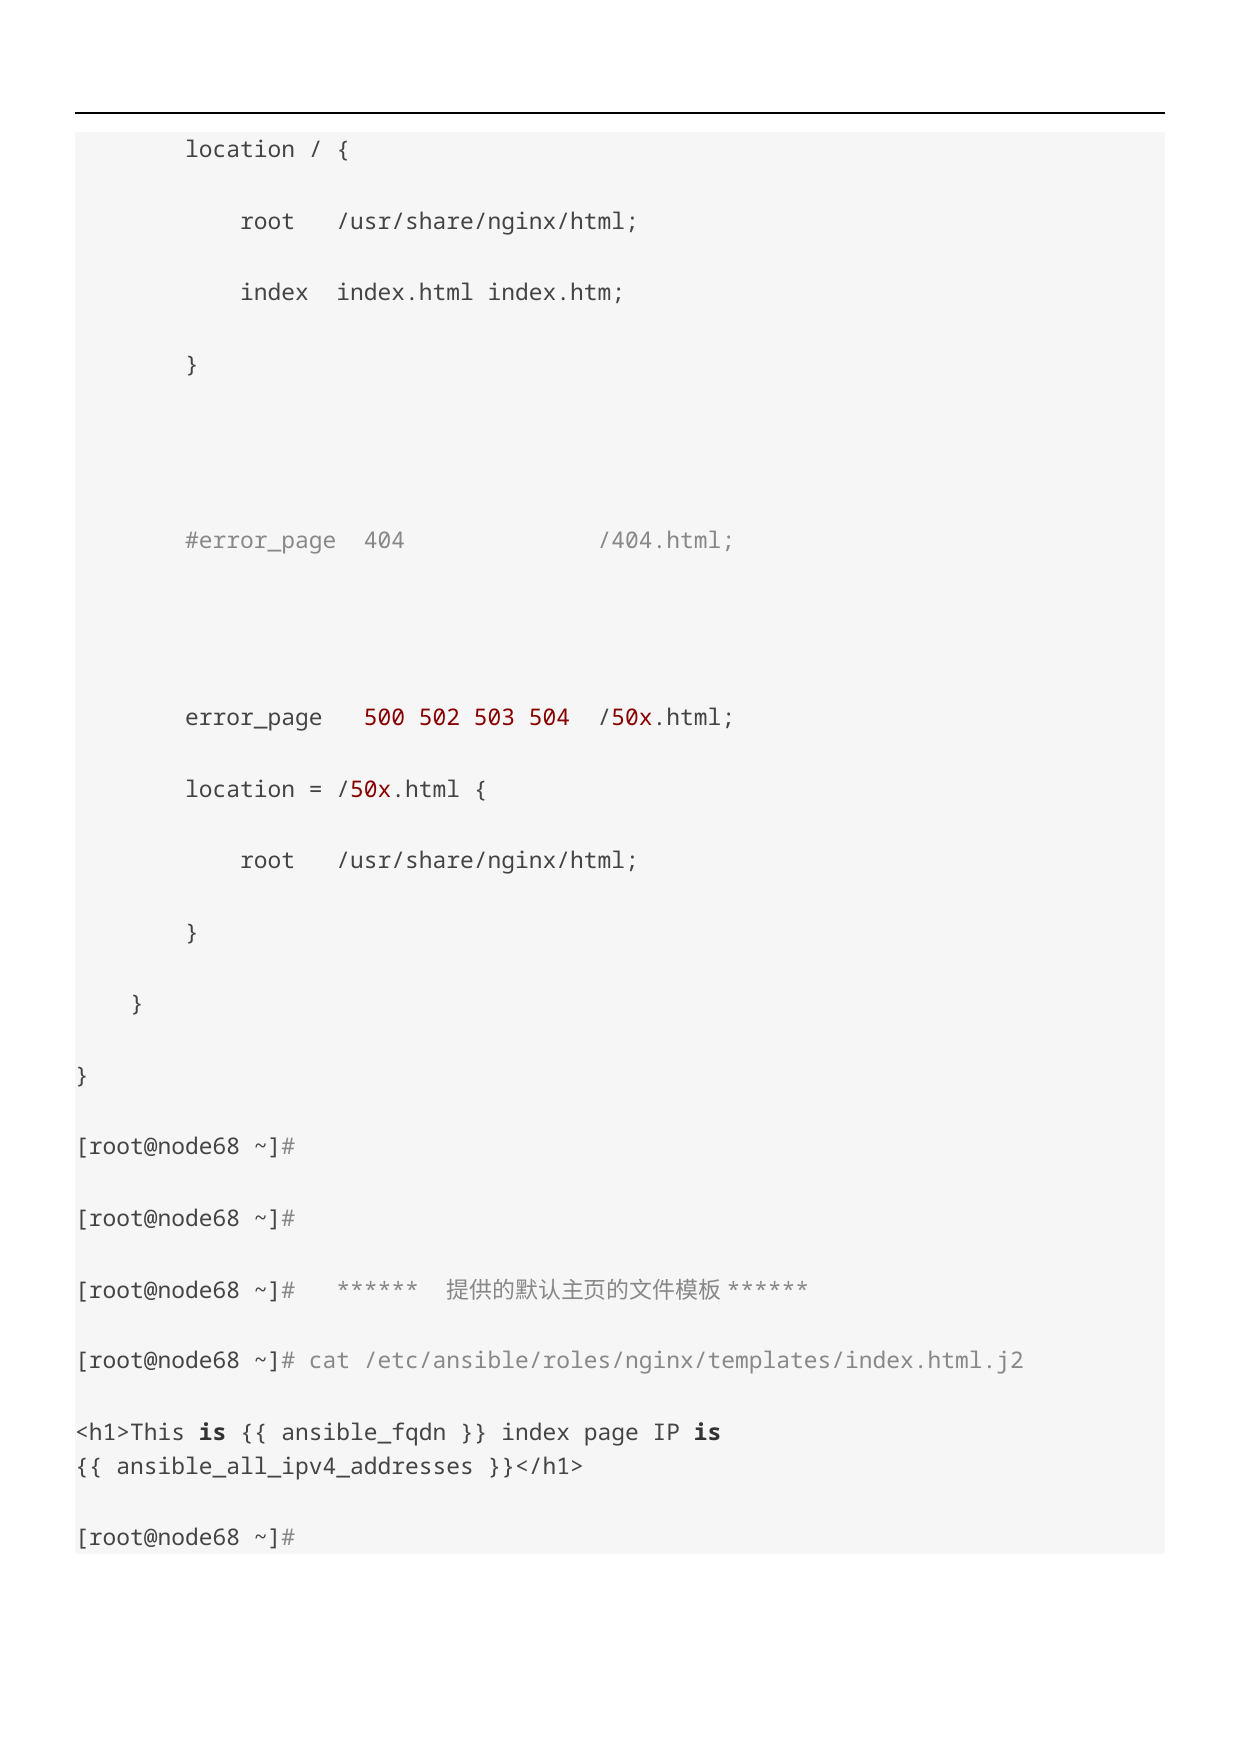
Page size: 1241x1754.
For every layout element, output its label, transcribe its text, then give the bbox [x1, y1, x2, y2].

text index index.html index.htm; [75, 275, 1165, 309]
text root /usr/share/nginx/html; [75, 203, 1165, 237]
text } [75, 1057, 1165, 1091]
text } [75, 914, 1165, 948]
text root /usr/share/nginx/html; [75, 843, 1165, 877]
text [root@node68 ~]# cat /etc/ansible/roles/nginx/templates/index.html.j2 [75, 1343, 1165, 1377]
text [root@node68 ~]# [75, 1520, 1165, 1554]
text error_page 500 502 503 504 /50x.html; [75, 700, 1165, 734]
text [root@node68 ~]# [75, 1200, 1165, 1234]
text <h1>This is {{ ansible_fqdn }} index page IP is {{ ansible_all_ipv4_addresses }}</h1> [75, 1414, 1165, 1482]
text } [75, 986, 1165, 1020]
text [root@node68 ~]# [75, 1129, 1165, 1163]
text location / { [75, 132, 1165, 166]
text location = /50x.html { [75, 771, 1165, 805]
text #error_page 404 /404.html; [75, 523, 1165, 557]
text [root@node68 ~]# ****** 提供的默认主页的文件模板 ****** [75, 1272, 1165, 1306]
text } [75, 346, 1165, 380]
